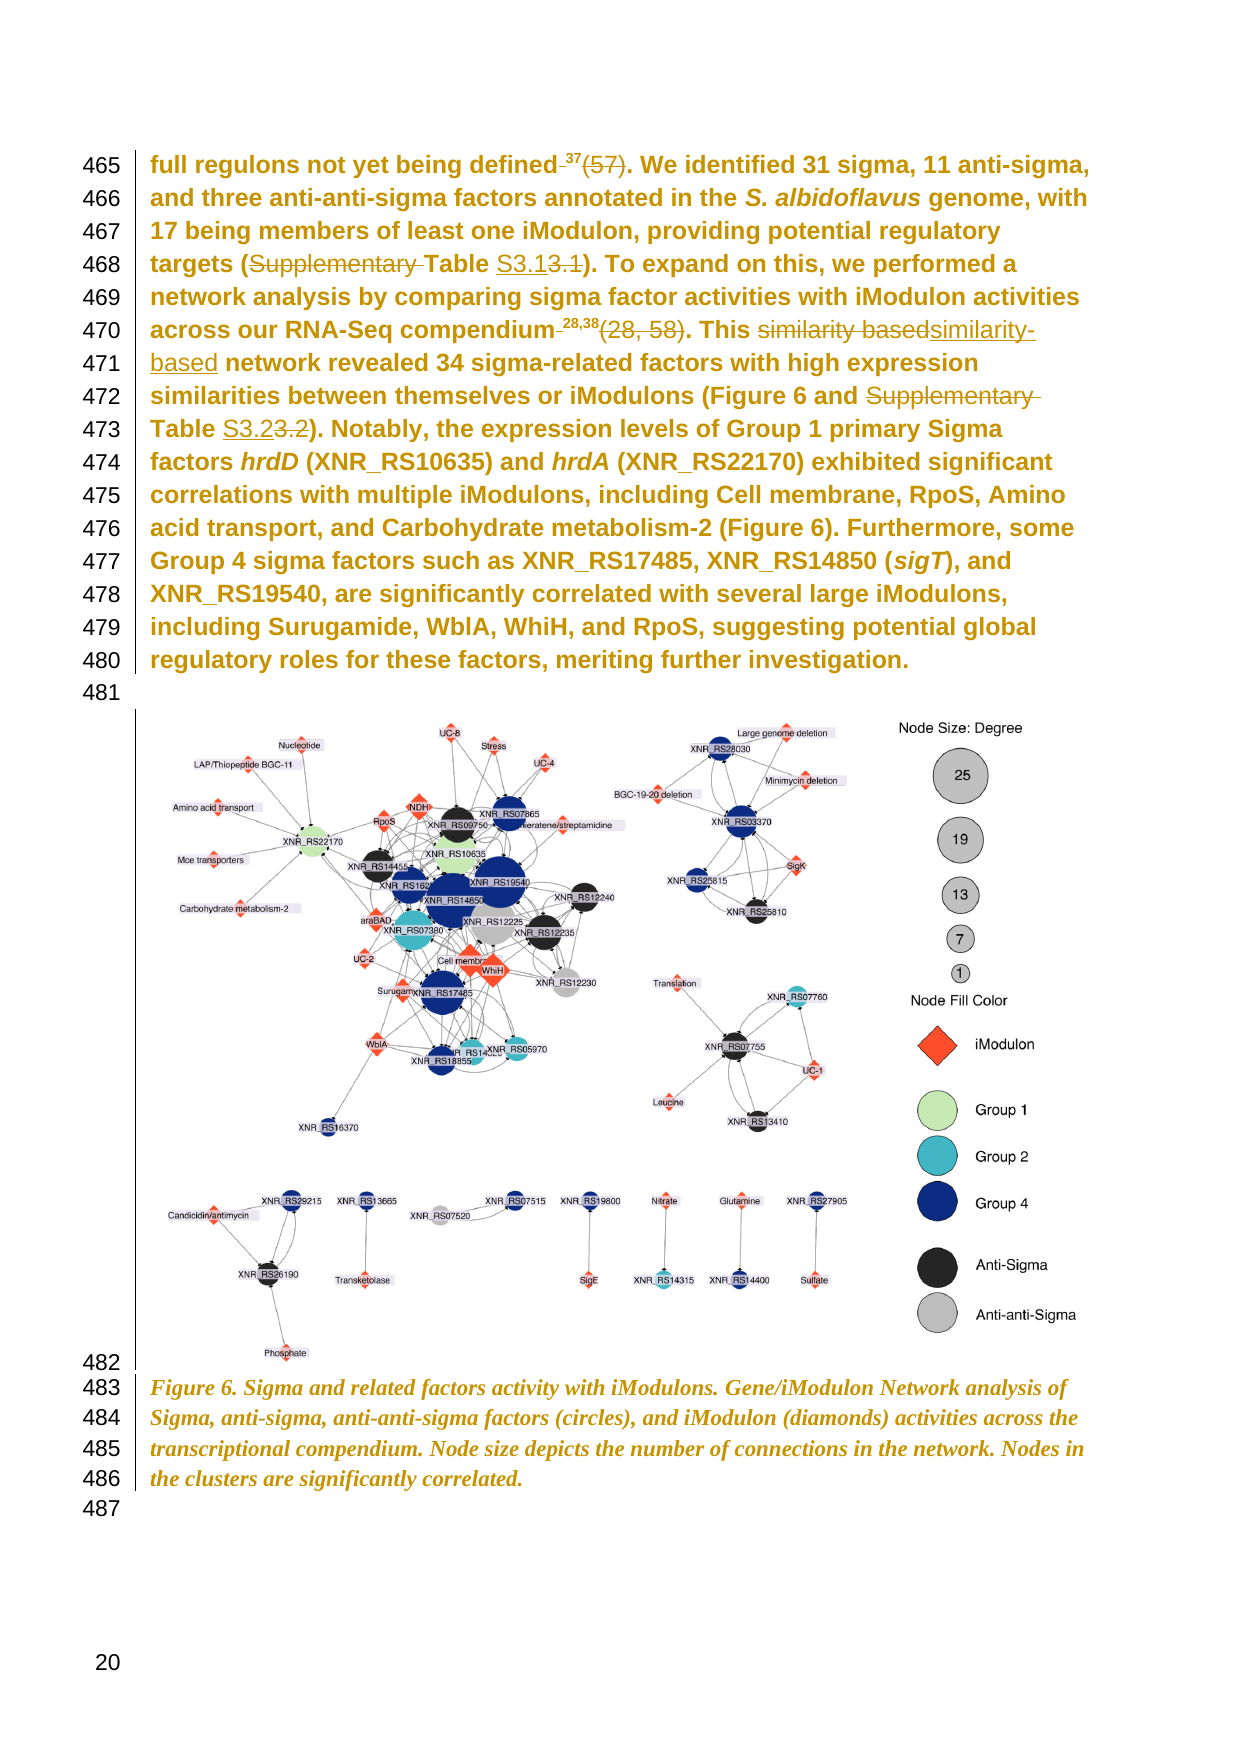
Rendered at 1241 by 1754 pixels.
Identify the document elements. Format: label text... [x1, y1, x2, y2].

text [150, 150, 1090, 674]
text Figure 6. Sigma and related factors activity with iModulons. Gene/iModulon Network analysis of Sigma, anti-sigma, anti-anti-sigma factors (circles), and iModulon (diamonds) activities across the transcriptional compendium. Node size depicts the number of connections in the network. Nodes in the clusters are significantly correlated. [150, 1374, 1090, 1491]
picture [150, 708, 1091, 1371]
